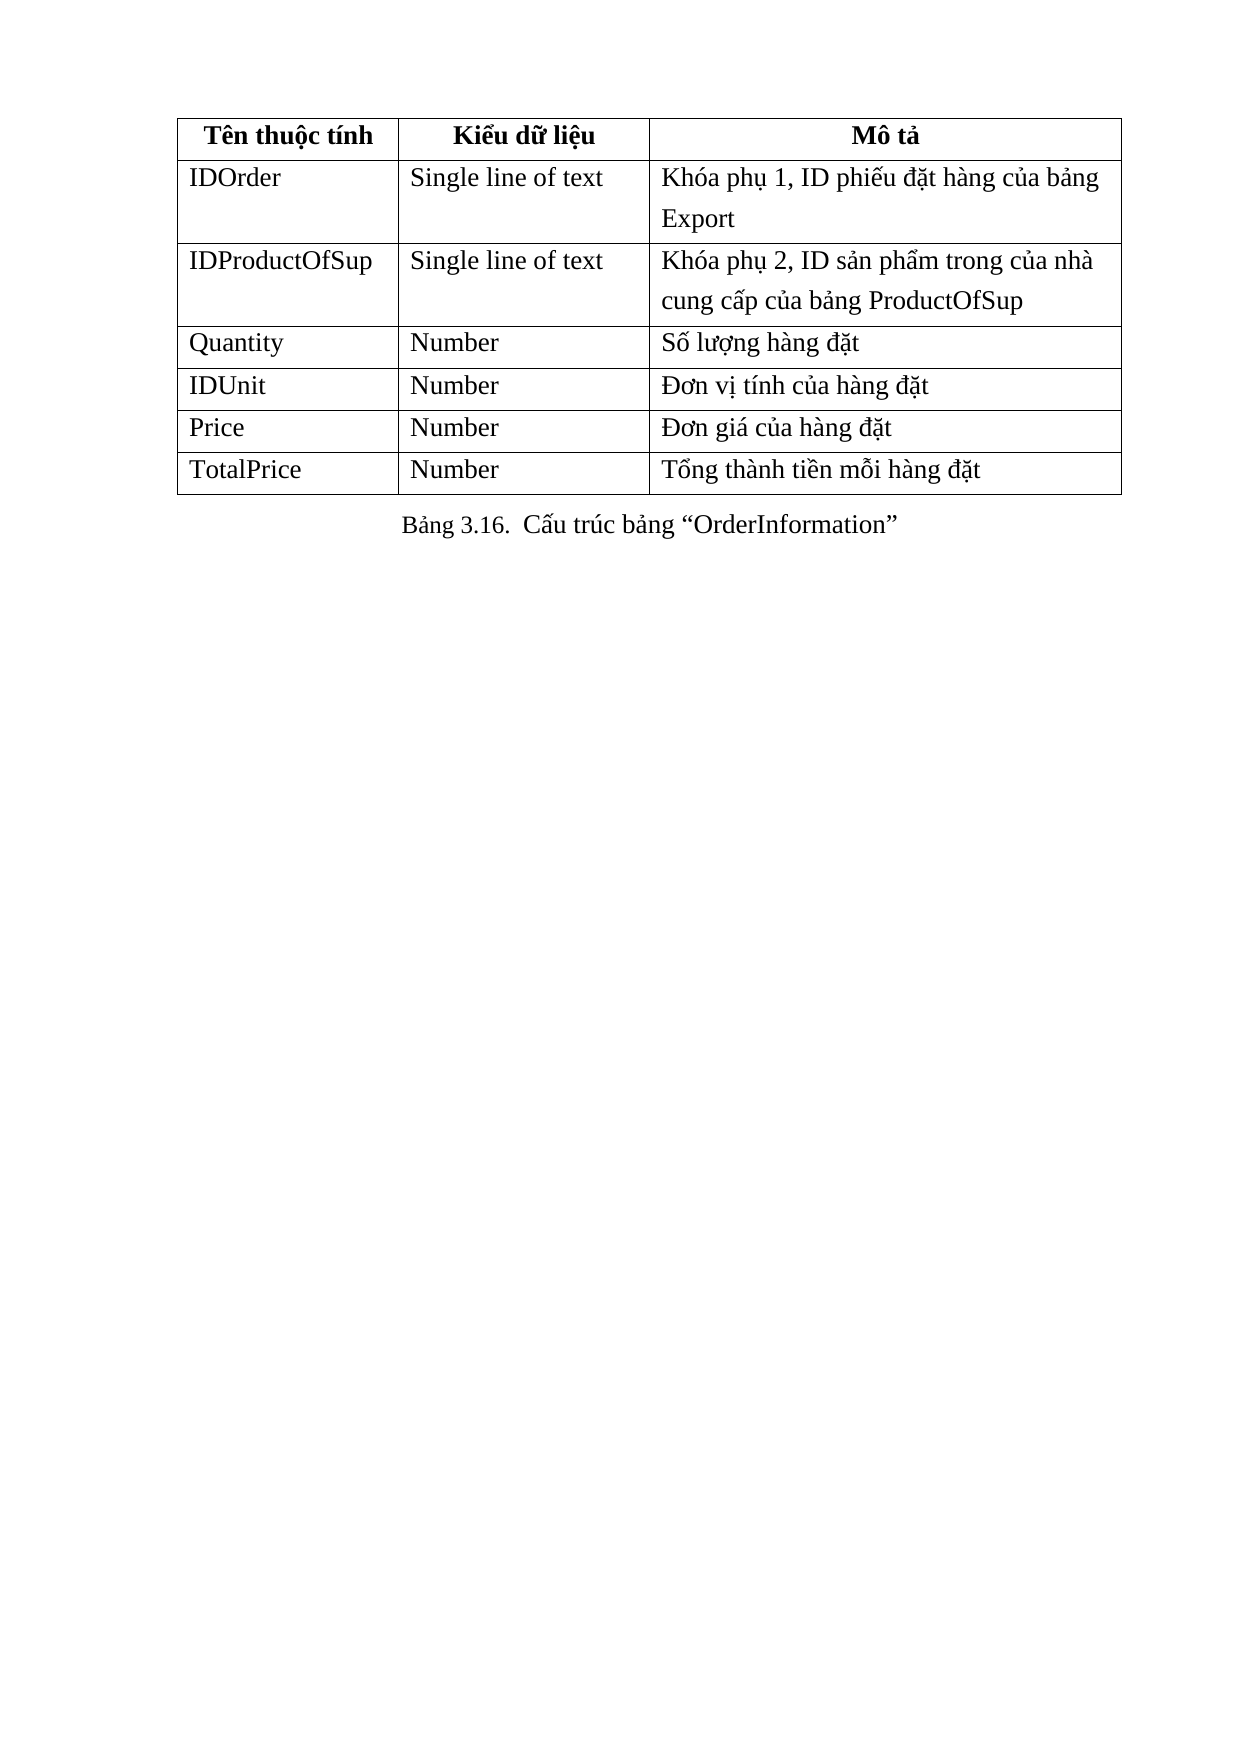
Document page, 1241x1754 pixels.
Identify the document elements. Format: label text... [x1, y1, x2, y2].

table_cell Single line of text [399, 161, 649, 243]
table_cell Number [399, 453, 649, 494]
table_header Mô tả [650, 119, 1121, 160]
table_cell Number [399, 369, 649, 410]
table_cell Number [399, 327, 649, 368]
table_cell Số lượng hàng đặt [650, 327, 1121, 368]
table_cell TotalPrice [178, 453, 398, 494]
table_cell Đơn giá của hàng đặt [650, 411, 1121, 452]
table_cell Đơn vị tính của hàng đặt [650, 369, 1121, 410]
table_header Kiểu dữ liệu [399, 119, 649, 160]
table_cell Quantity [178, 327, 398, 368]
table_cell Khóa phụ 2, ID sản phẩm trong của nhà cung cấp của bảng ProductOfSup [650, 244, 1121, 326]
table_cell IDUnit [178, 369, 398, 410]
table_cell Tổng thành tiền mỗi hàng đặt [650, 453, 1121, 494]
table_cell Number [399, 411, 649, 452]
table_cell Khóa phụ 1, ID phiếu đặt hàng của bảng Export [650, 161, 1121, 243]
table_cell Single line of text [399, 244, 649, 326]
table_header Tên thuộc tính [178, 119, 398, 160]
list Cấu trúc bảng “OrderInformation” [177, 508, 1122, 539]
table_cell Price [178, 411, 398, 452]
table_cell IDProductOfSup [178, 244, 398, 326]
table_cell IDOrder [178, 161, 398, 243]
